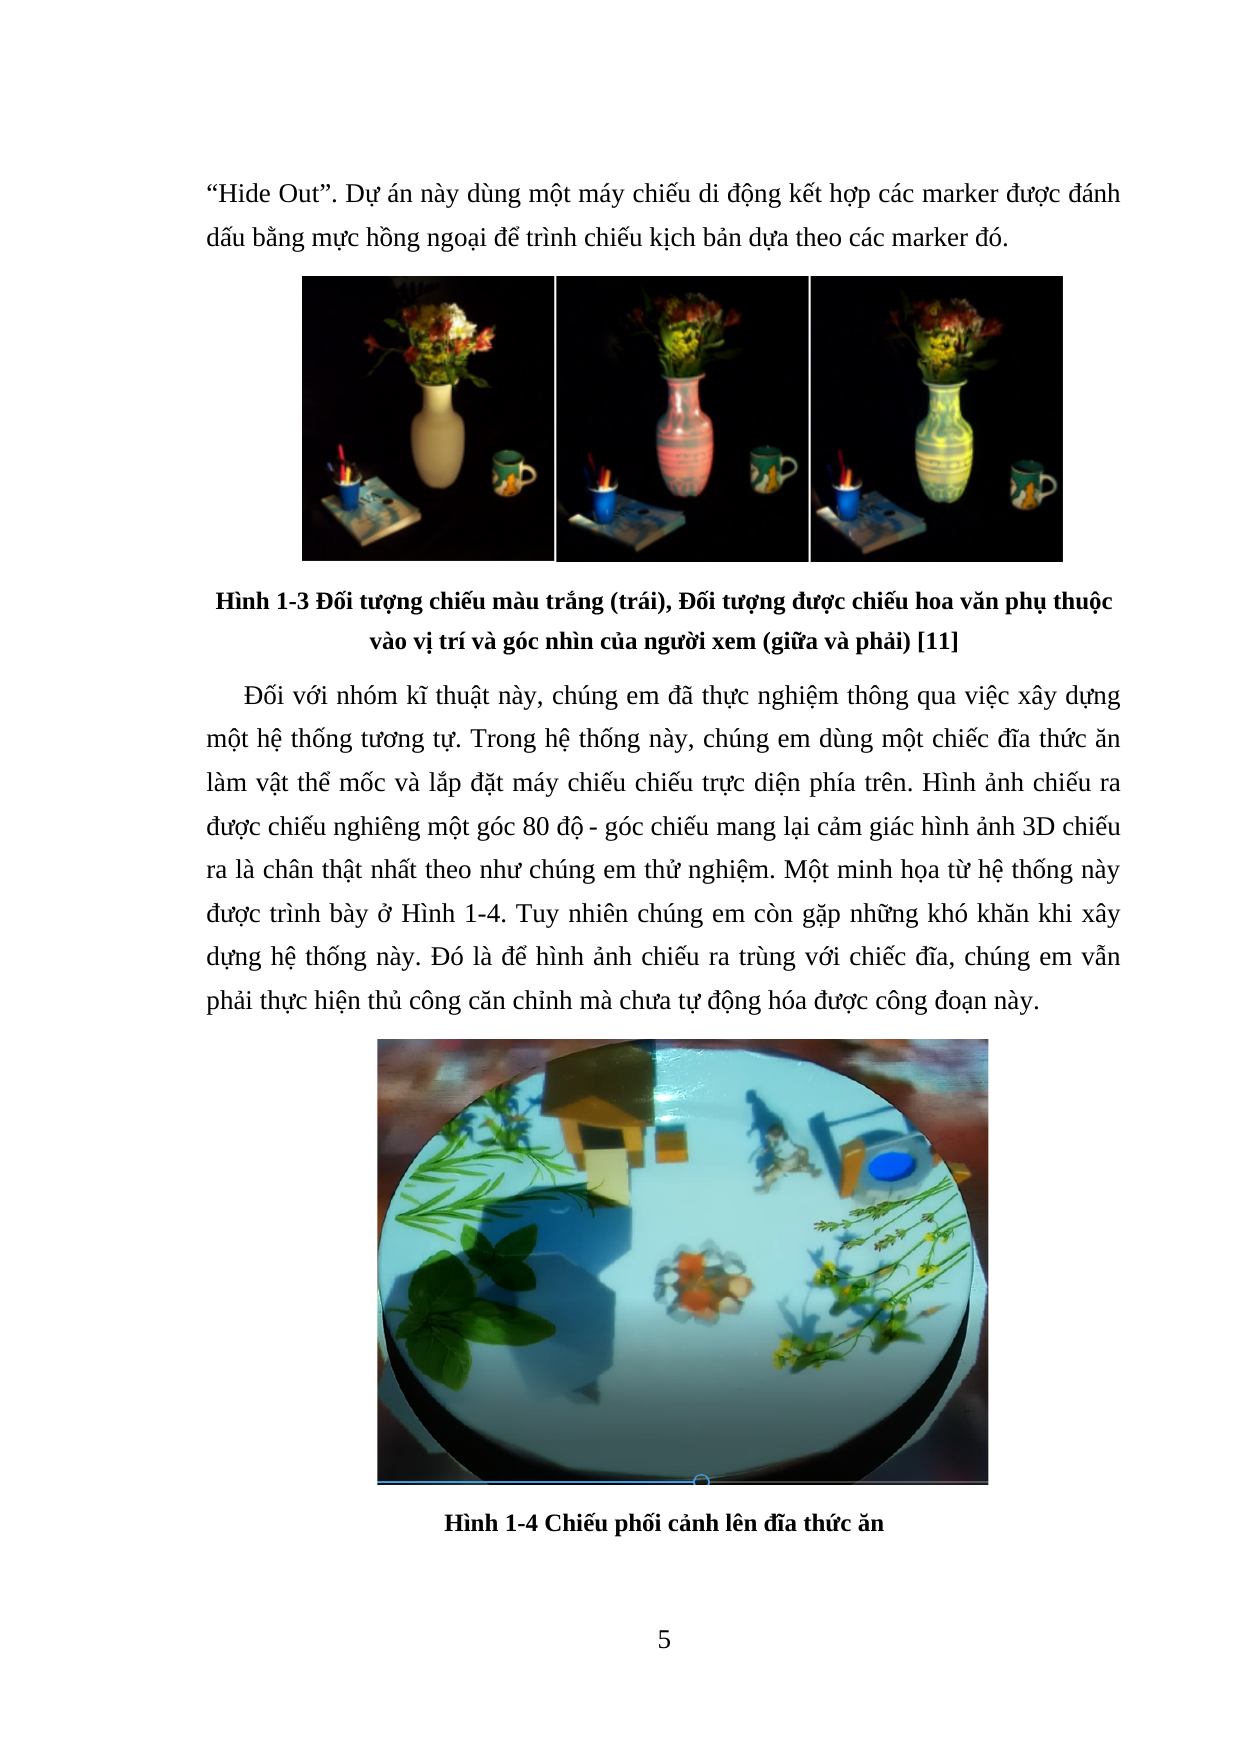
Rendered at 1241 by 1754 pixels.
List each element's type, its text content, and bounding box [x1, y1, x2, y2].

text Hình 1-3 Đối tượng chiếu màu trắng (trái), Đối tượng được chiếu hoa văn phụ thuộc vào vị trí và góc nhìn của người xem (giữa và phải) [11] [206, 586, 1122, 655]
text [206, 177, 1122, 252]
picture [377, 1039, 989, 1485]
text Đối với nhóm kĩ thuật này, chúng em đã thực nghiệm thông qua việc xây dựng một hệ thống tương tự. Trong hệ thống này, chúng em dùng một chiếc đĩa thức ăn làm vật thể mốc và lắp đặt máy chiếu chiếu trực diện phía trên. Hình ảnh chiếu ra được chiếu nghiêng một góc 80 độ - góc chiếu mang lại cảm giác hình ảnh 3D chiếu ra là chân thật nhất theo như chúng em thử nghiệm. Một minh họa từ hệ thống này được trình bày ở Hình 1.4. Tuy nhiên chúng em còn gặp những khó khăn khi xây dựng hệ thống này. Đó là để hình ảnh chiếu ra trùng với chiếc đĩa, chúng em vẫn phải thực hiện thủ công căn chỉnh mà chưa tự động hóa được công đoạn này. [206, 679, 1122, 1015]
picture [302, 276, 1064, 562]
text Hình 1-4 Chiếu phối cảnh lên đĩa thức ăn [206, 1508, 1122, 1537]
